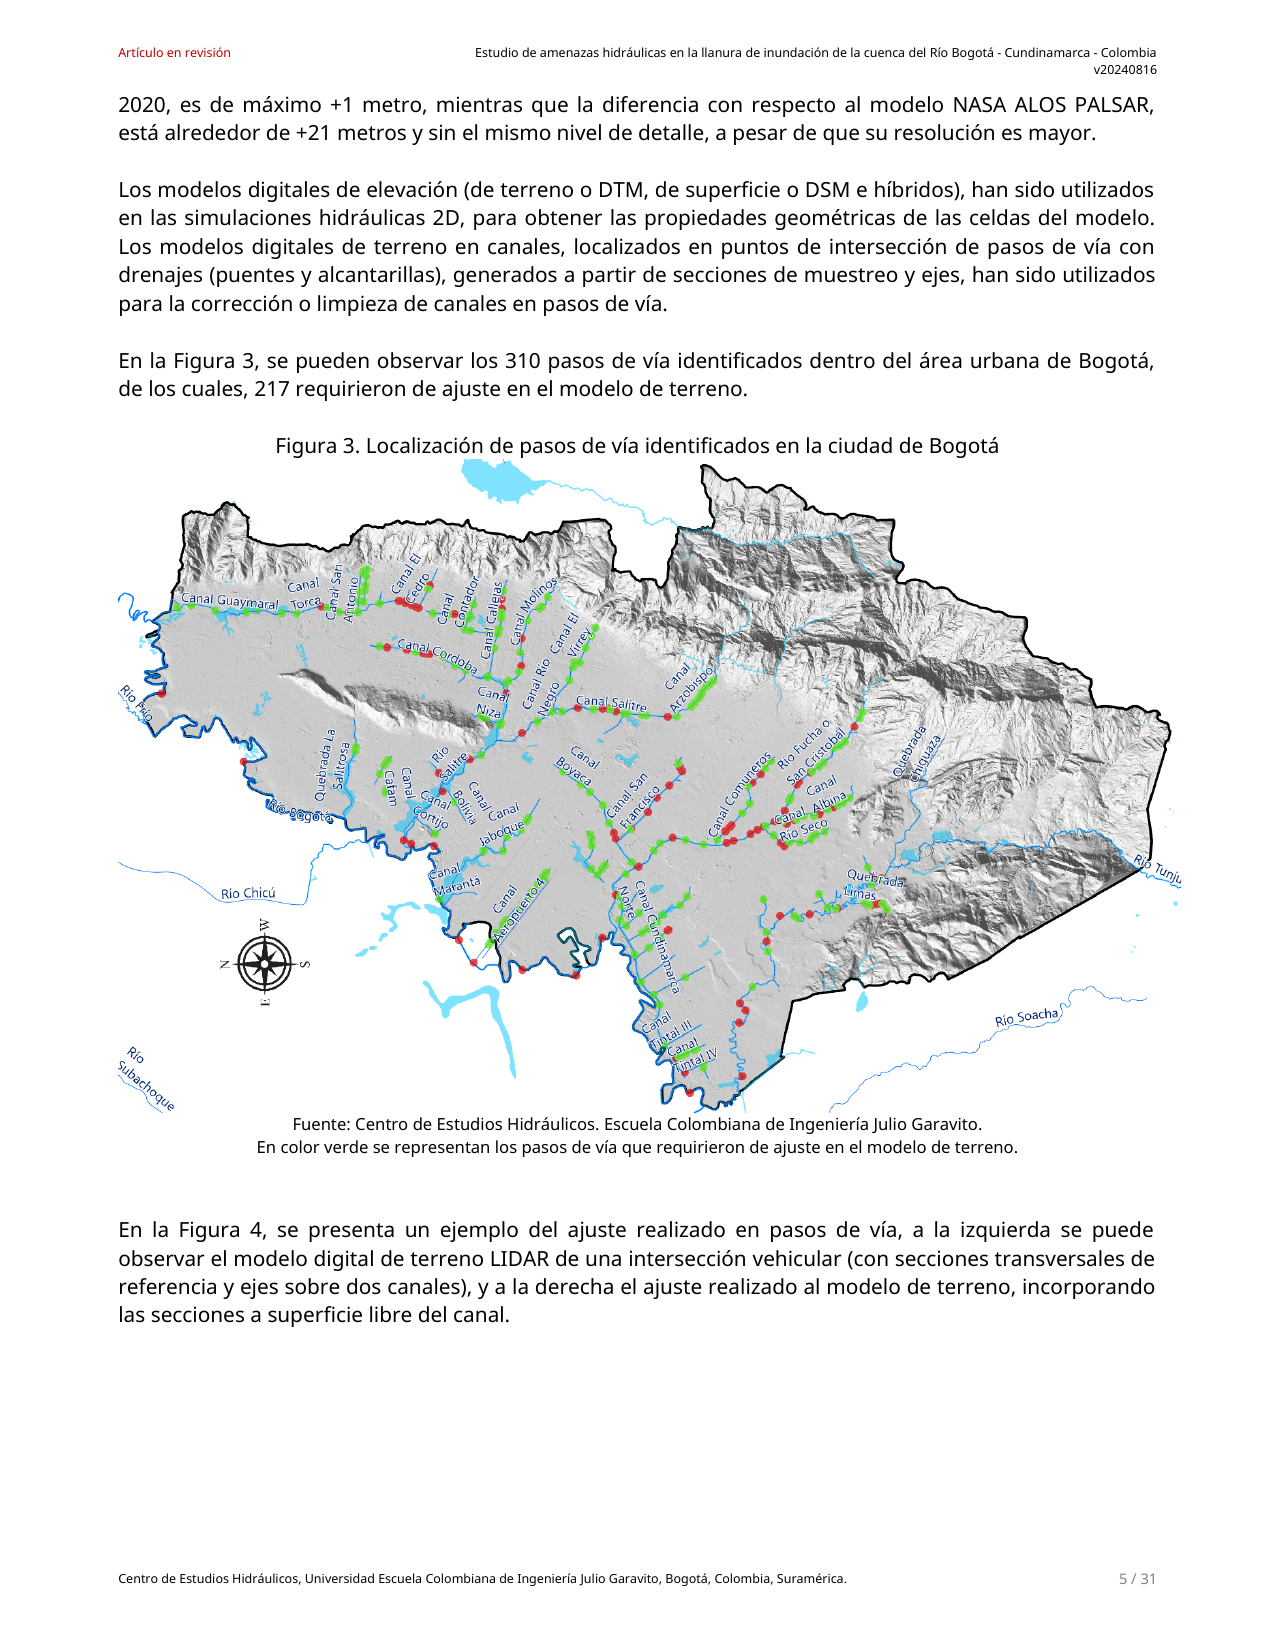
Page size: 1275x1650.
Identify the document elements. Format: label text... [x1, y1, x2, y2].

text En la Figura 4, se presenta un ejemplo del ajuste realizado en pasos de vía, a la izquierda se puede observar el modelo digital de terreno LIDAR de una intersección vehicular (con secciones transversales de referencia y ejes sobre dos canales), y a la derecha el ajuste realizado al modelo de terreno, incorporando las secciones a superficie libre del canal. [118, 1215, 1157, 1329]
text En color verde se representan los pasos de vía que requirieron de ajuste en el modelo de terreno. [118, 1136, 1157, 1158]
text Fuente: Centro de Estudios Hidráulicos. Escuela Colombiana de Ingeniería Julio Garavito. [118, 1113, 1157, 1136]
text En la Figura 3, se pueden observar los 310 pasos de vía identificados dentro del área urbana de Bogotá, de los cuales, 217 requirieron de ajuste en el modelo de terreno. [118, 346, 1157, 403]
picture [118, 459, 1182, 1113]
text Los modelos digitales de elevación (de terreno o DTM, de superficie o DSM e híbridos), han sido utilizados en las simulaciones hidráulicas 2D, para obtener las propiedades geométricas de las celdas del modelo. Los modelos digitales de terreno en canales, localizados en puntos de intersección de pasos de vía con drenajes (puentes y alcantarillas), generados a partir de secciones de muestreo y ejes, han sido utilizados para la corrección o limpieza de canales en pasos de vía. [118, 175, 1157, 317]
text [118, 90, 1157, 147]
